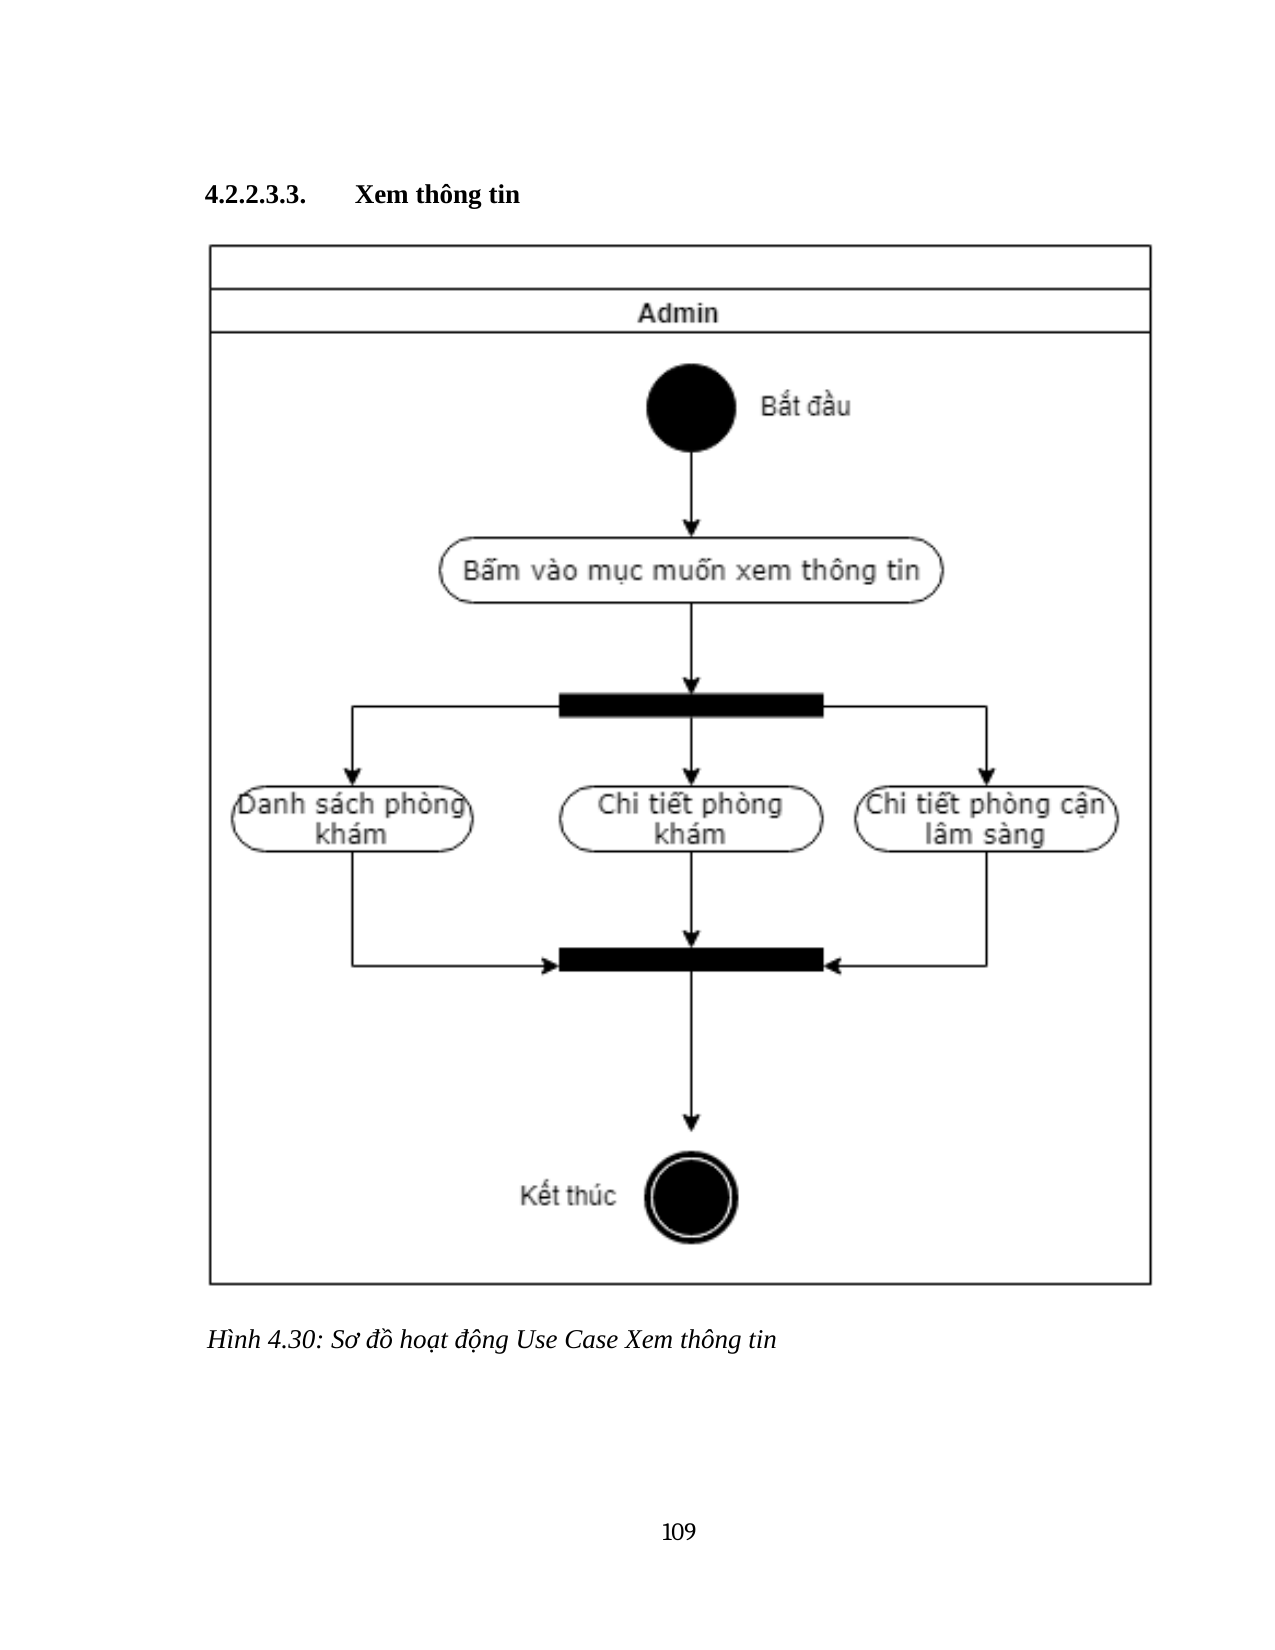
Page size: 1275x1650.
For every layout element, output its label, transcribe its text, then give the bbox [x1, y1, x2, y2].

subtitle Hình 4.30: Sơ đồ hoạt động Use Case Xem thông tin [207, 1323, 1152, 1355]
subtitle Xem thông tin [204, 178, 1171, 209]
picture [206, 241, 1156, 1289]
